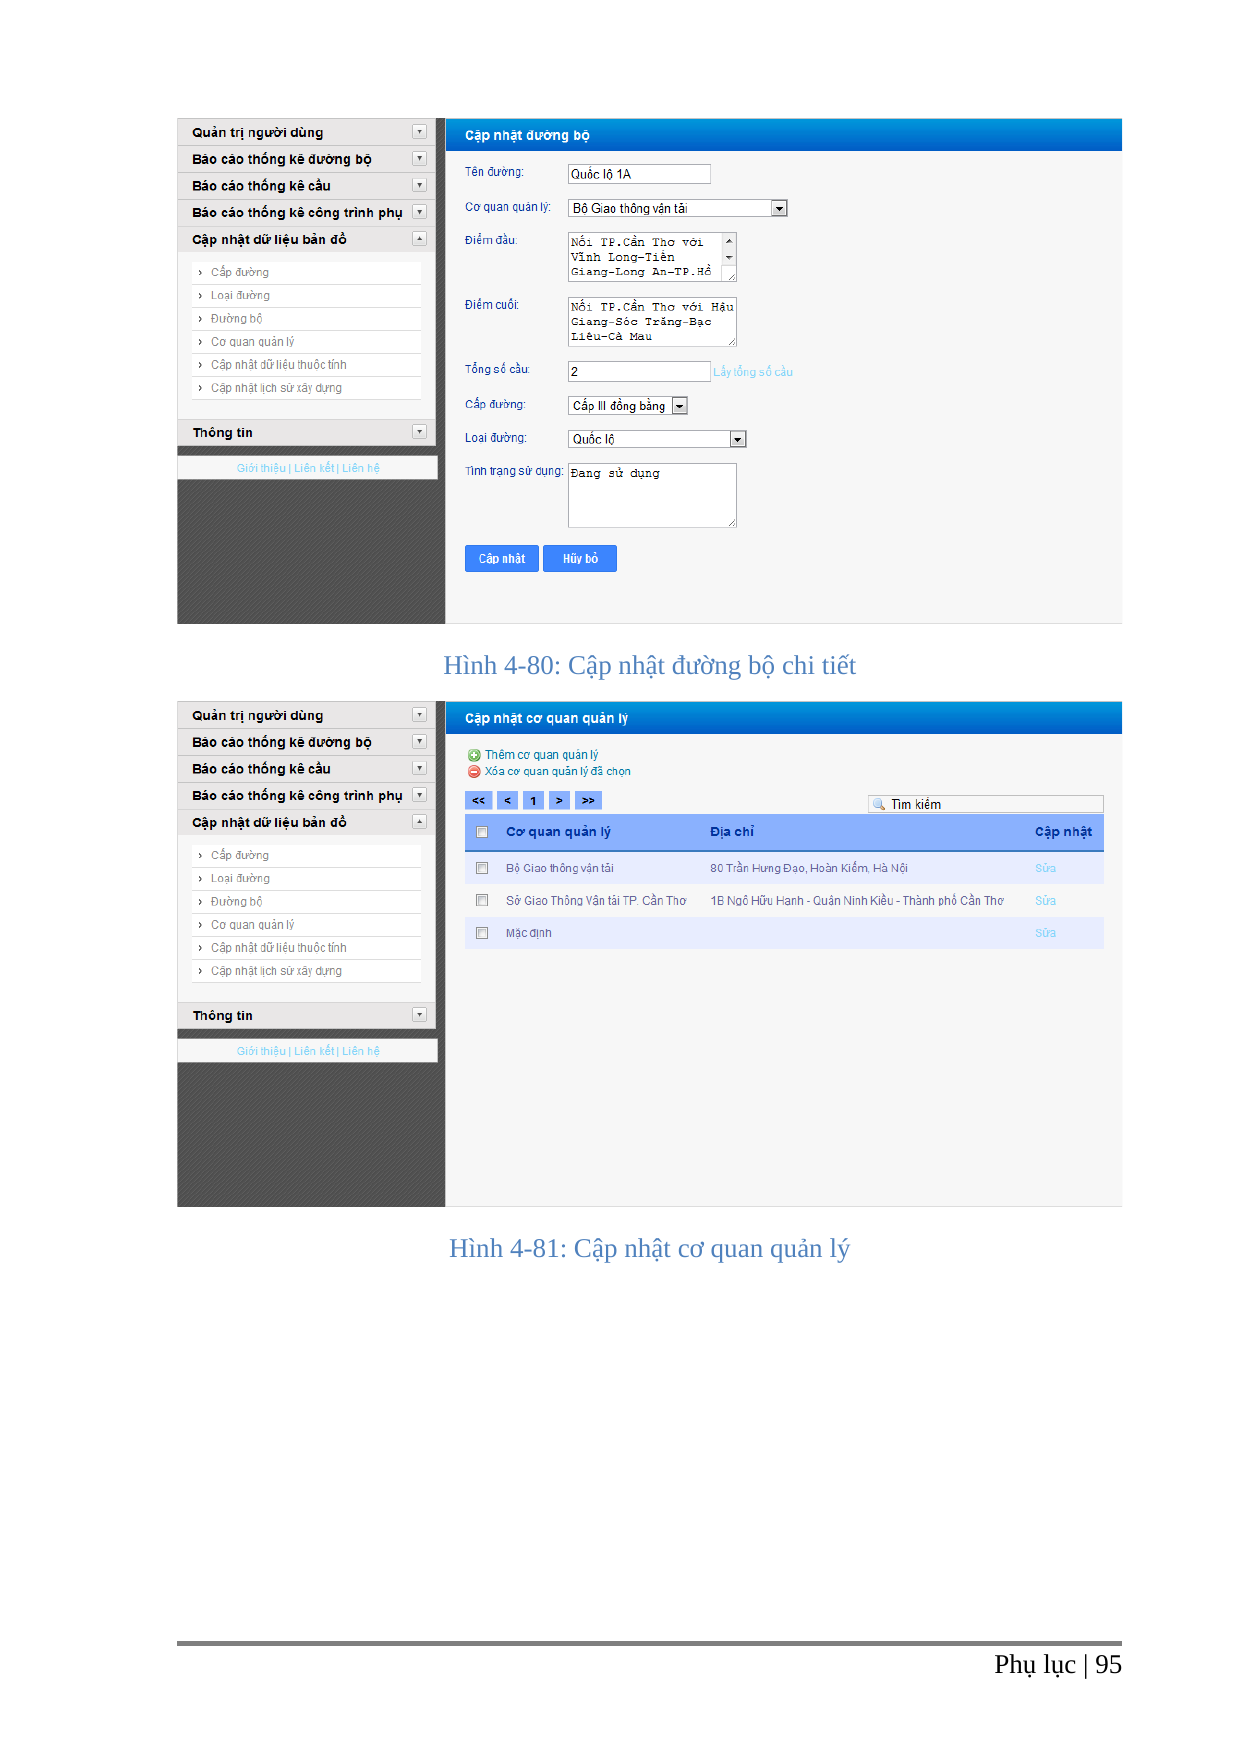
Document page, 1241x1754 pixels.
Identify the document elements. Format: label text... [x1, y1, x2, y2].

picture [177, 118, 1123, 624]
picture [177, 701, 1123, 1207]
